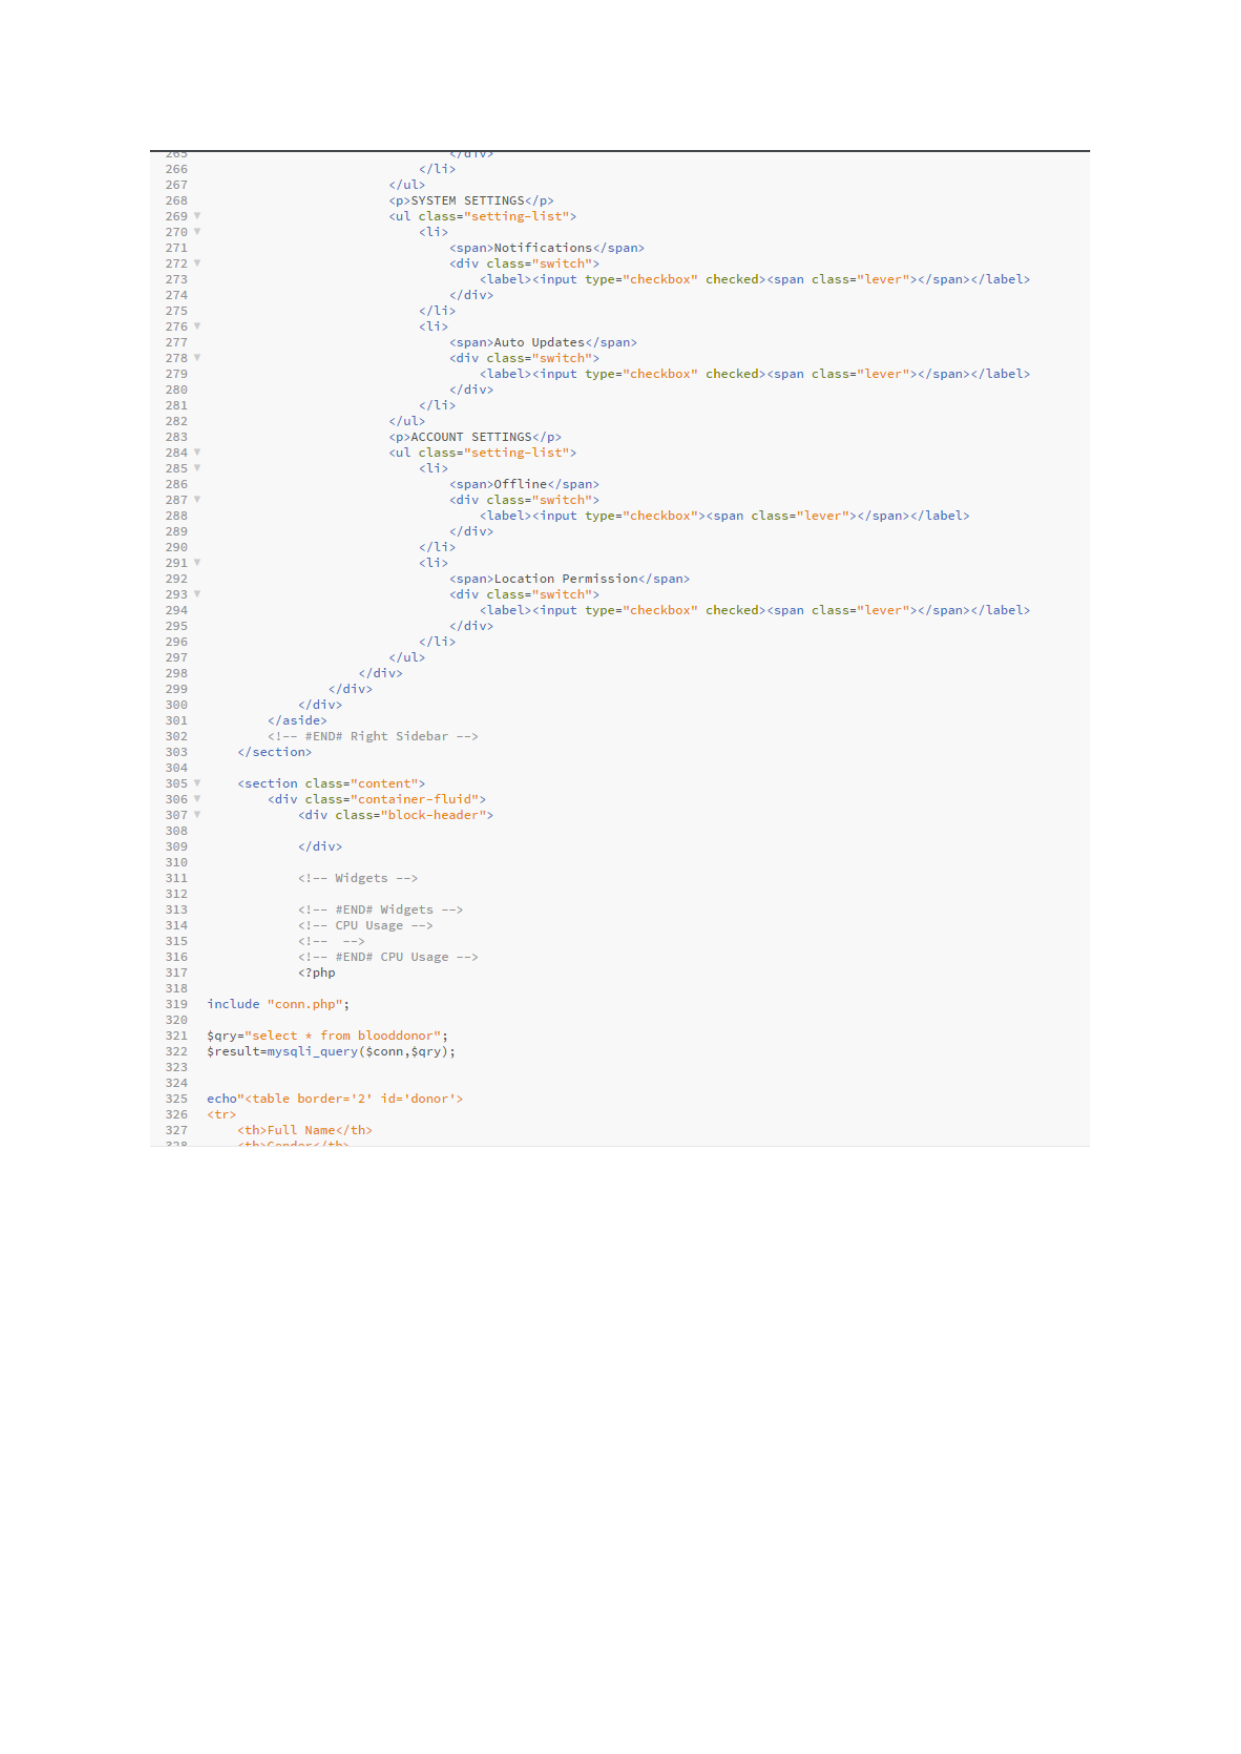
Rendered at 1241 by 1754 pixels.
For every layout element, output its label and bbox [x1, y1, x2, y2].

picture [150, 150, 1091, 1149]
